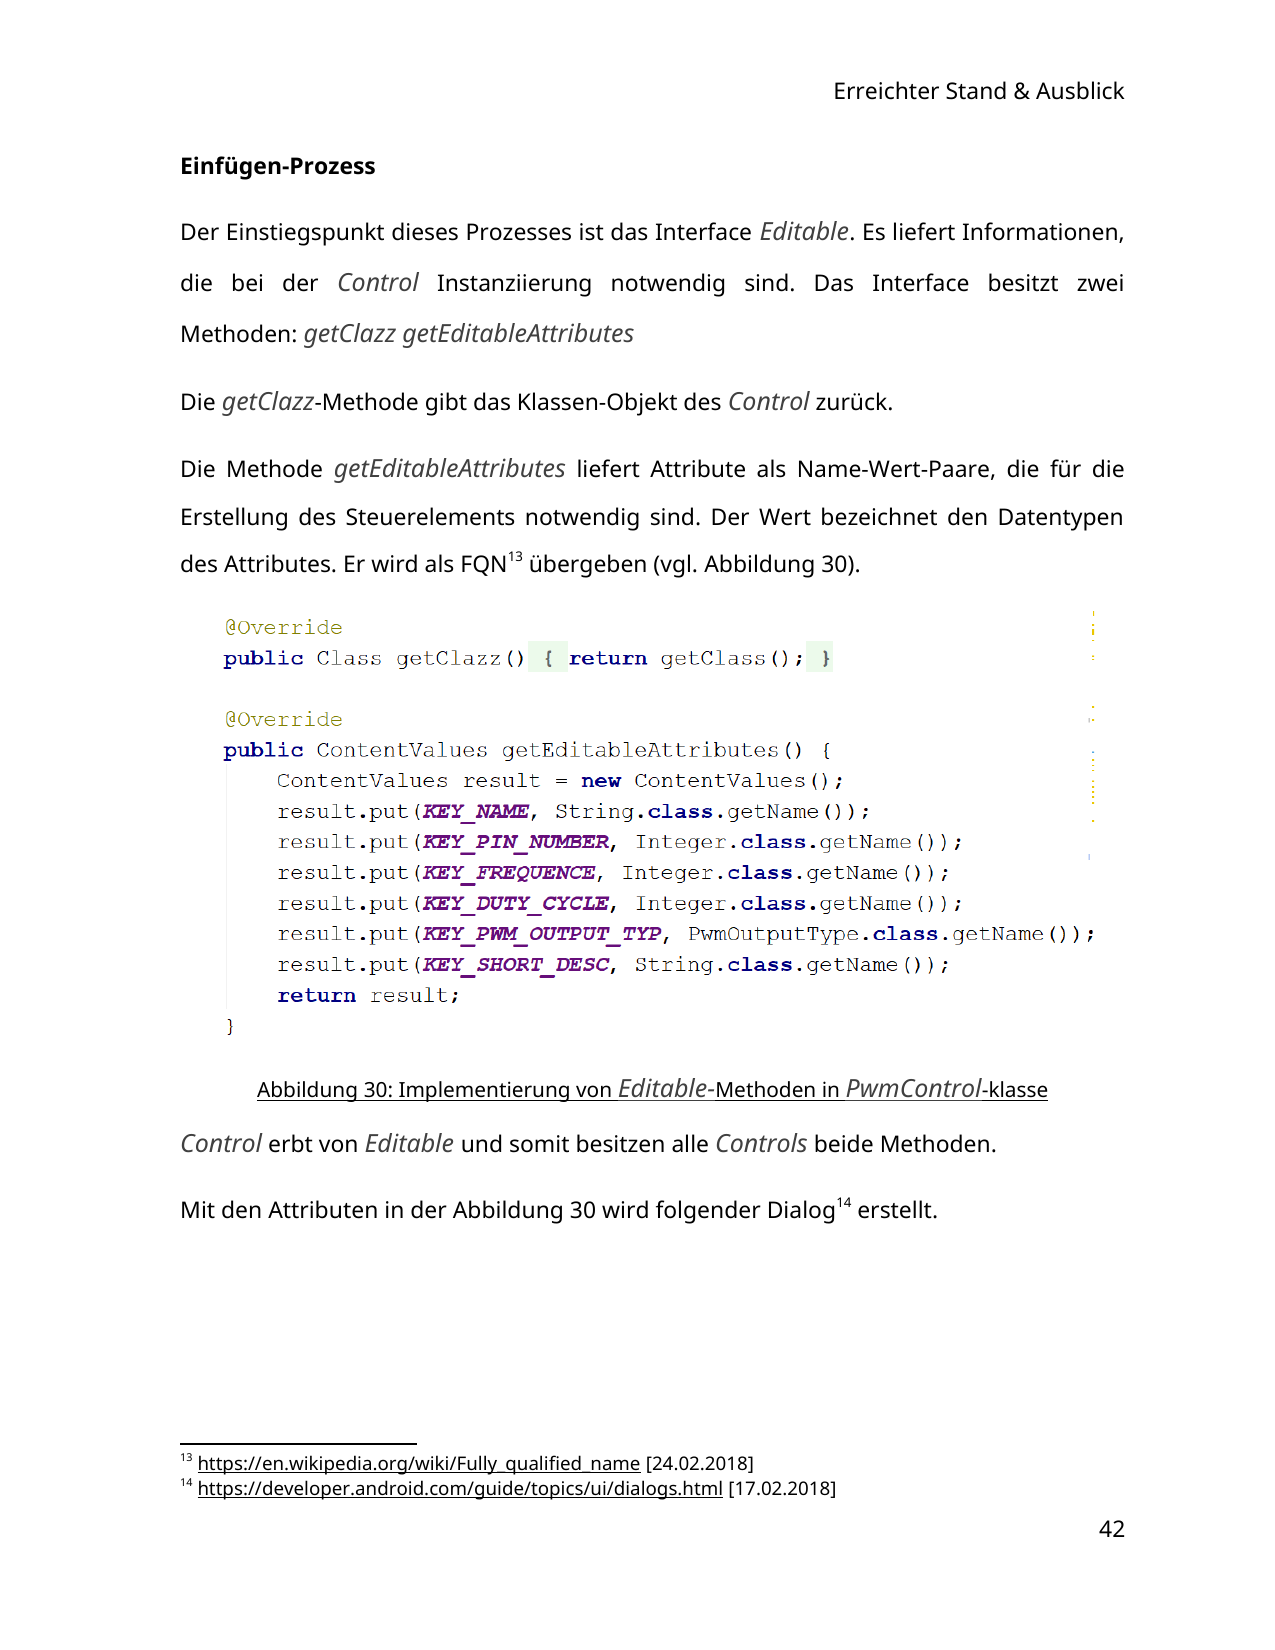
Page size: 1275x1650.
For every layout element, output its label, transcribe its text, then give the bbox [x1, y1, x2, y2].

picture [211, 611, 1095, 1039]
text Der Einstiegspunkt dieses Prozesses ist das Interface Editable. Es liefert Informationen, die bei der Control Instanziierung notwendig sind. Das Interface besitzt zwei Methoden: getClazz getEditableAttributes [180, 213, 1125, 350]
text Mit den Attributen in der Abbildung 30 wird folgender Dialog erstellt. [180, 1194, 1125, 1225]
text Control erbt von Editable und somit besitzen alle Controls beide Methoden. [180, 1126, 1125, 1160]
text Abbildung 30: Implementierung von Editable-Methoden in PwmControl-klasse [180, 1071, 1125, 1105]
text Die Methode getEditableAttributes liefert Attribute als Name-Wert-Paare, die für die Erstellung des Steuerelements notwendig sind. Der Wert bezeichnet den Datentypen des Attributes. Er wird als FQN übergeben (vgl. Abbildung 30). [180, 451, 1125, 579]
text Einfügen-Prozess [180, 150, 1125, 181]
text Die getClazz-Methode gibt das Klassen-Objekt des Control zurück. [180, 383, 1125, 417]
